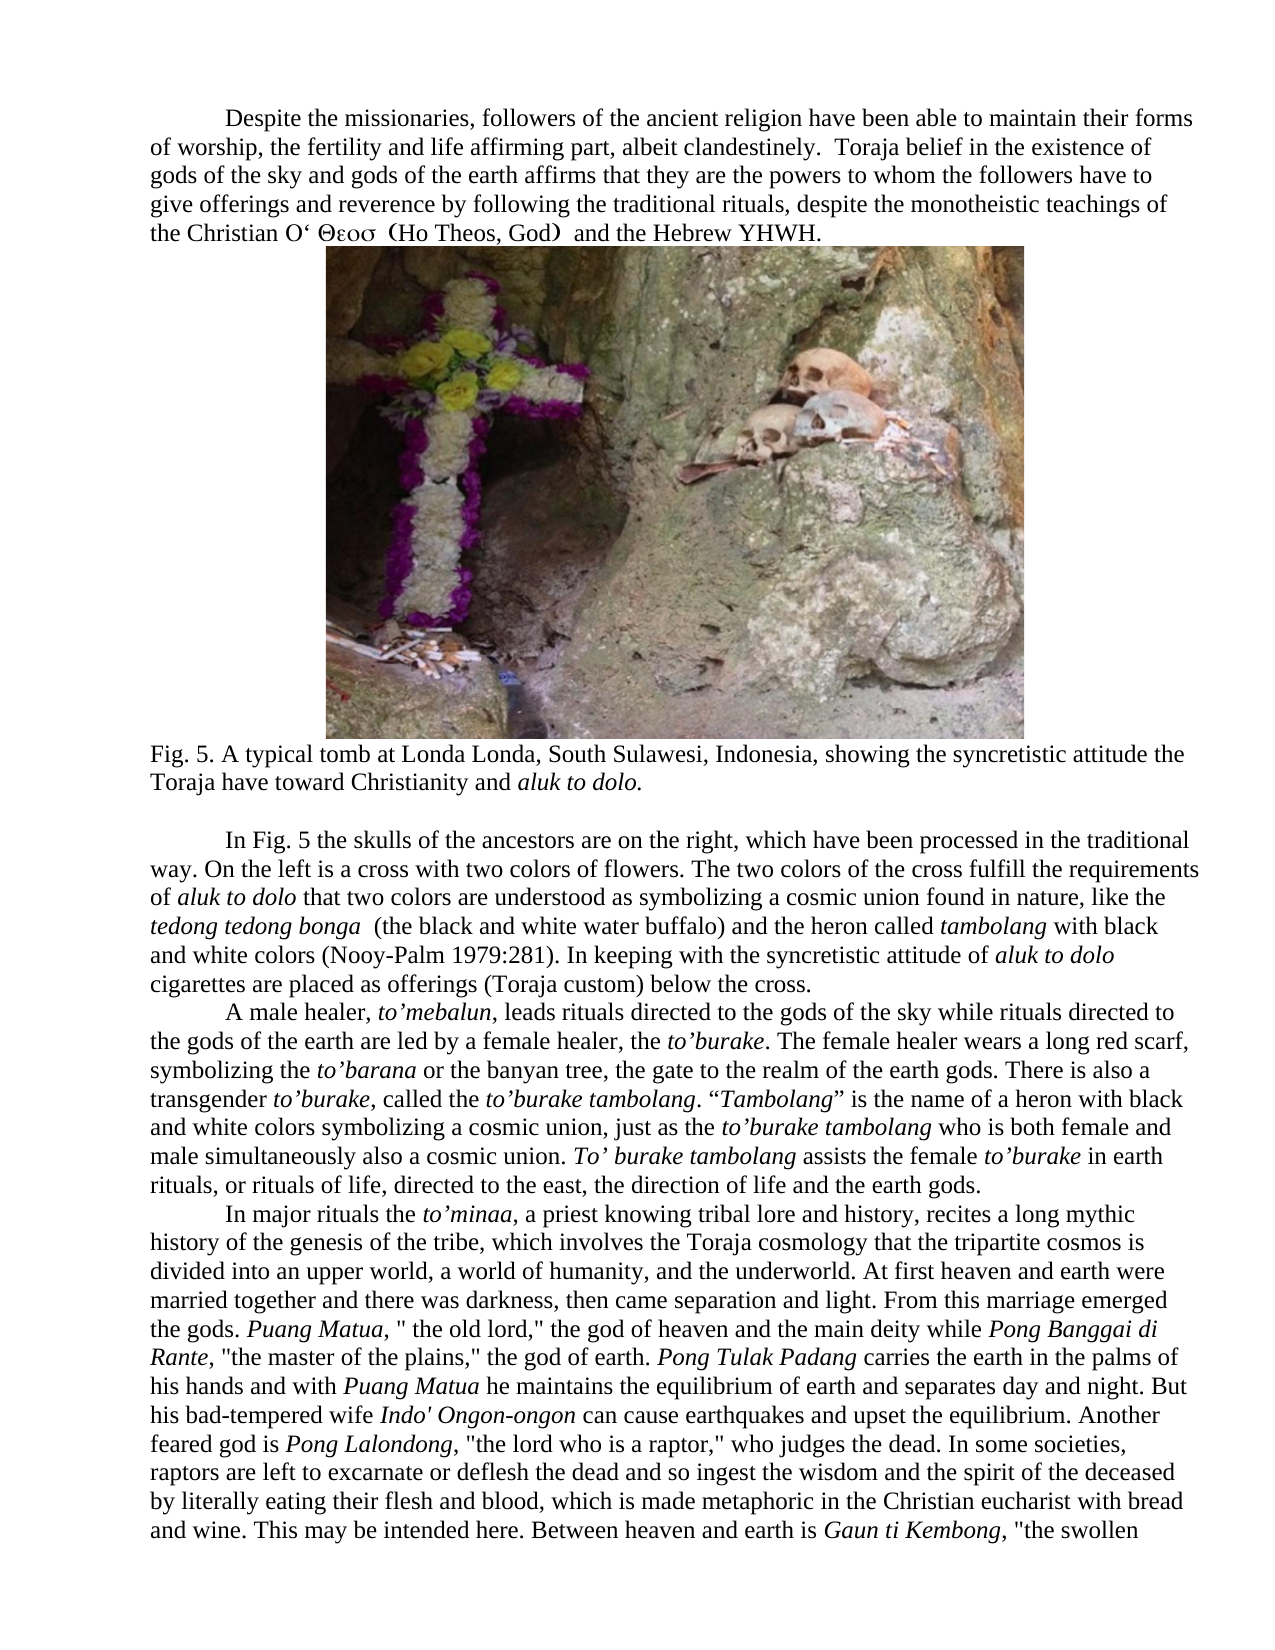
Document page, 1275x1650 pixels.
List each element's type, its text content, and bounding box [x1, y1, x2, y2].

text In Fig. 5 the skulls of the ancestors are on the right, which have been processed in the traditional way. On the left is a cross with two colors of flowers. The two colors of the cross fulfill the requirements of aluk to dolo that two colors are understood as symbolizing a cosmic union found in nature, like the tedong tedong bonga (the black and white water buffalo) and the heron called tambolang with black and white colors (Nooy-Palm 1979:281). In keeping with the syncretistic attitude of aluk to dolo cigarettes are placed as offerings (Toraja custom) below the cross. [150, 825, 1200, 997]
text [150, 1199, 1200, 1544]
text Fig. 5. A typical tomb at Londa Londa, South Sulawesi, Indonesia, showing the syncretistic attitude the Toraja have toward Christianity and aluk to dolo. [150, 739, 1200, 796]
picture [325, 246, 1025, 739]
text A male healer, to’mebalun, leads rituals directed to the gods of the sky while rituals directed to the gods of the earth are led by a female healer, the to’burake. The female healer wears a long red scarf, symbolizing the to’barana or the banyan tree, the gate to the realm of the earth gods. There is also a transgender to’burake, called the to’burake tambolang. “Tambolang” is the name of a heron with black and white colors symbolizing a cosmic union, just as the to’burake tambolang who is both female and male simultaneously also a cosmic union. To’ burake tambolang assists the female to’burake in earth rituals, or rituals of life, directed to the east, the direction of life and the earth gods. [150, 997, 1200, 1199]
text Despite the missionaries, followers of the ancient religion have been able to maintain their forms of worship, the fertility and life affirming part, albeit clandestinely. Toraja belief in the existence of gods of the sky and gods of the earth affirms that they are the powers to whom the followers have to give offerings and reverence by following the traditional rituals, despite the monotheistic teachings of the Christian ‘ Ho Theos, Godand the Hebrew YHWH. [150, 103, 1200, 247]
